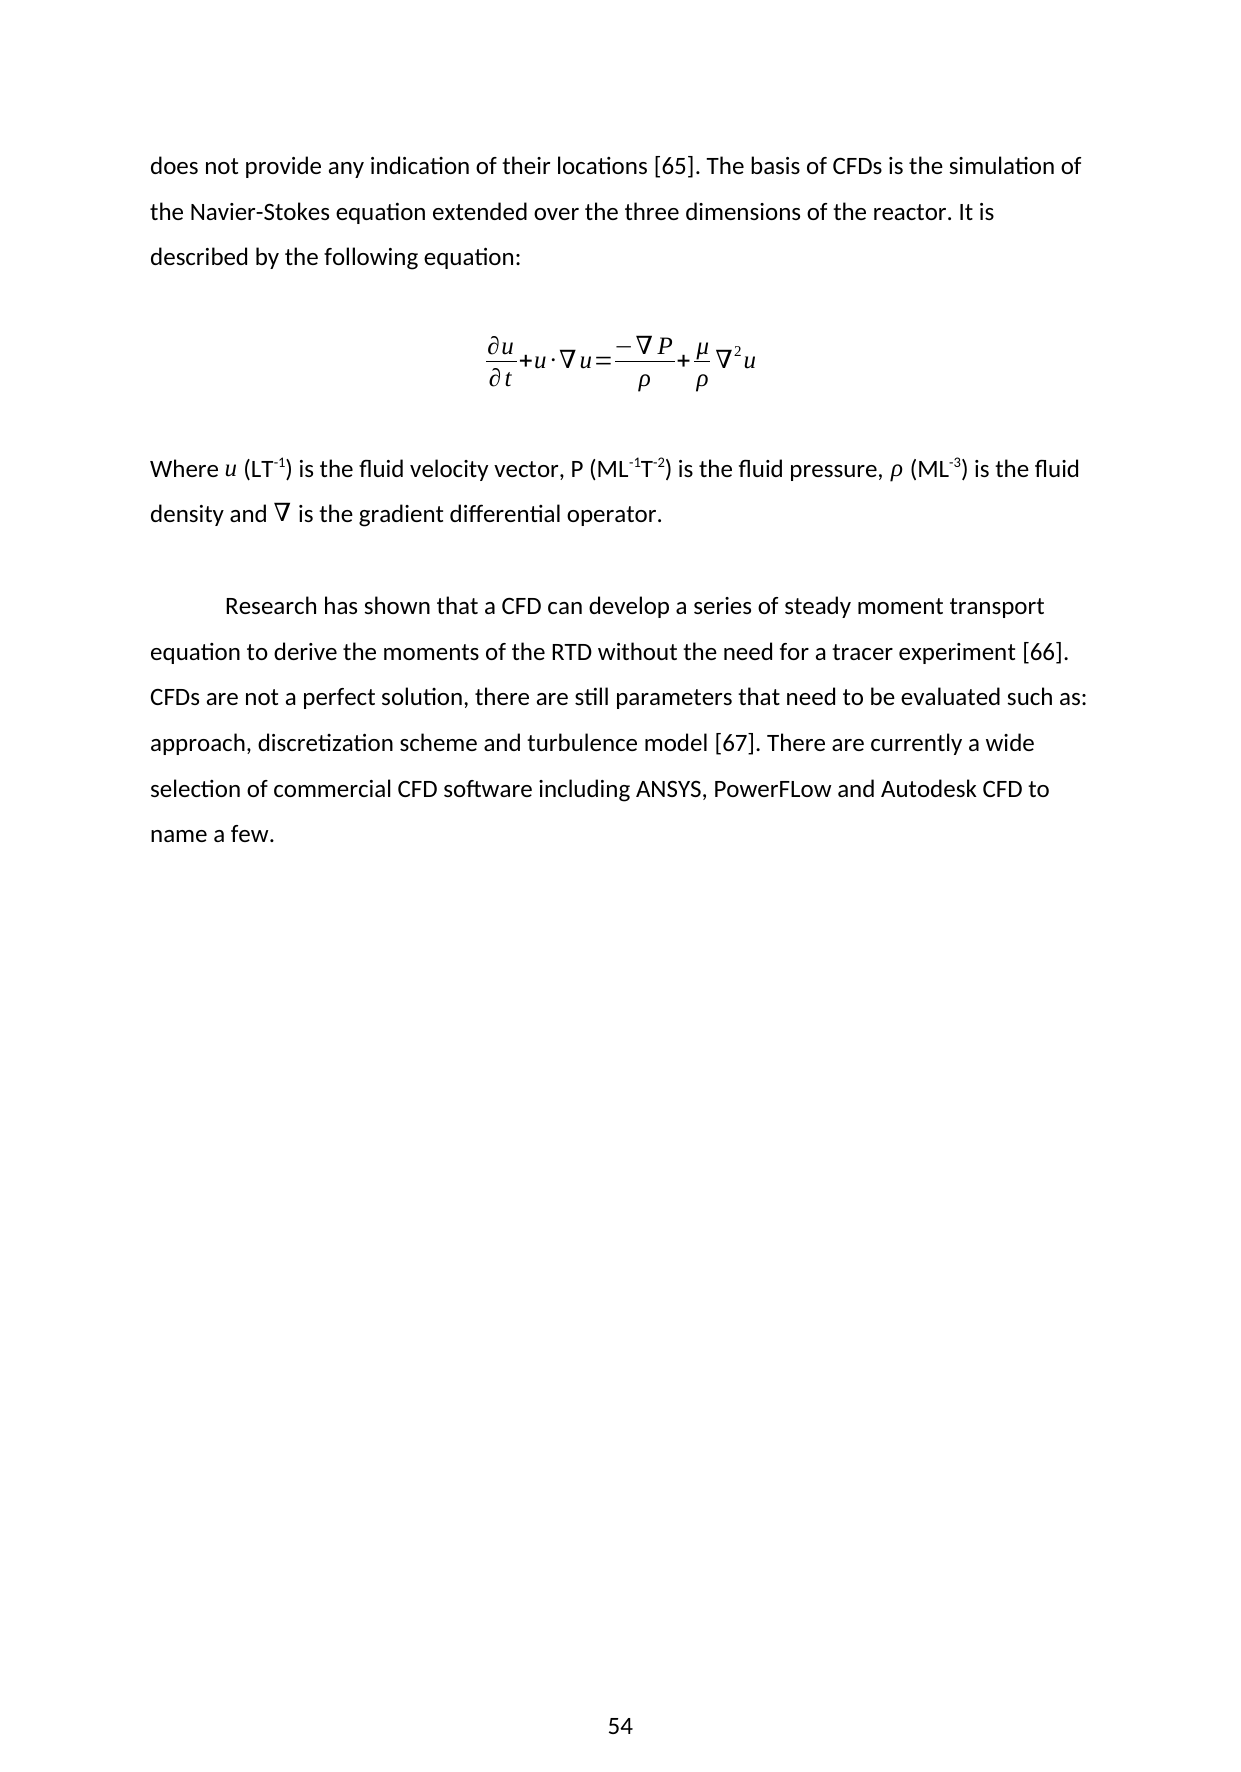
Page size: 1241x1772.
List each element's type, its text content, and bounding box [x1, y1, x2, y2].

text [150, 150, 1090, 272]
text Research has shown that a CFD can develop a series of steady moment transport equation to derive the moments of the RTD without the need for a tracer experiment [66]. CFDs are not a perfect solution, there are still parameters that need to be evaluated such as: approach, discretization scheme and turbulence model [67]. There are currently a wide selection of commercial CFD software including ANSYS, PowerFLow and Autodesk CFD to name a few. [150, 590, 1090, 849]
text Where (LT-1) is the fluid velocity vector, P (ML-1T-2) is the fluid pressure, (ML-3) is the fluid density and is the gradient differential operator. [150, 453, 1090, 529]
